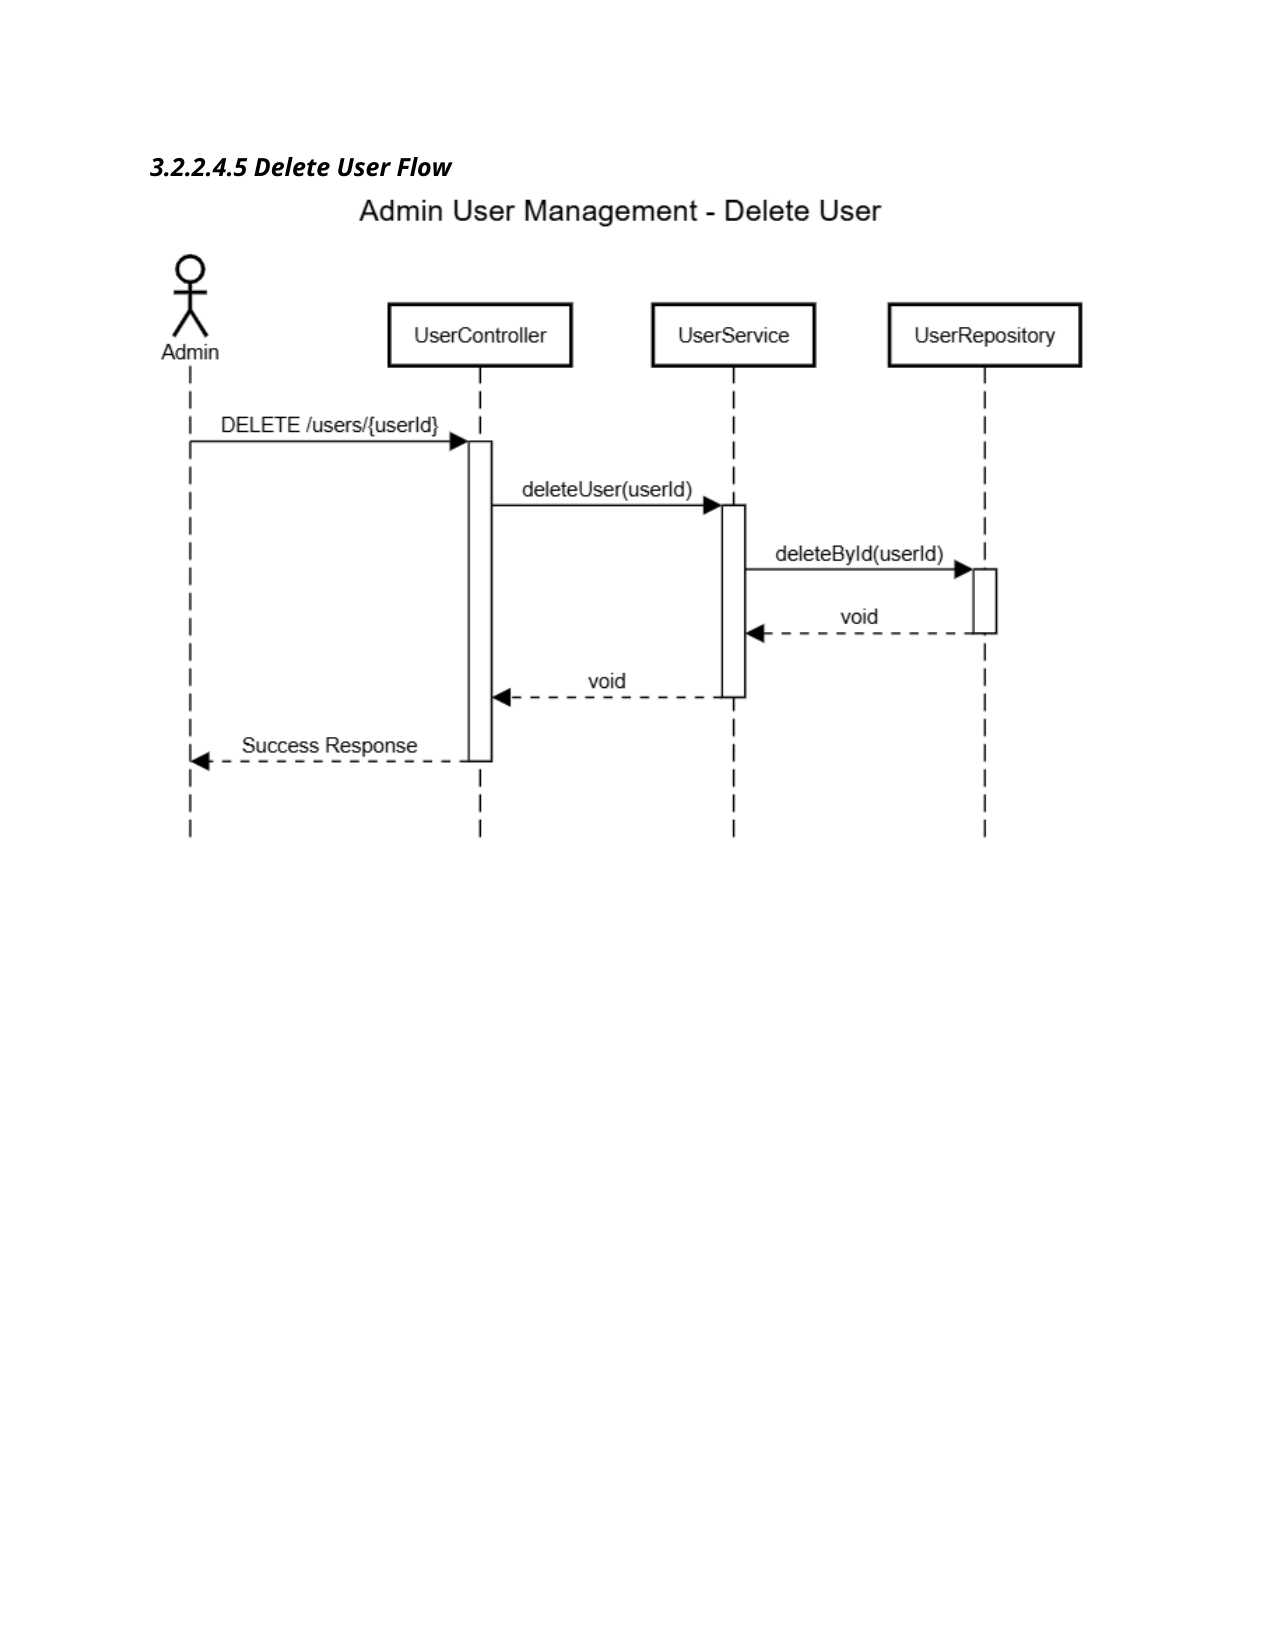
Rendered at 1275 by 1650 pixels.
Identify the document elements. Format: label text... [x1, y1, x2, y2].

subtitle 3.2.2.4.5 Delete User Flow [150, 150, 1125, 184]
picture [150, 186, 1091, 841]
